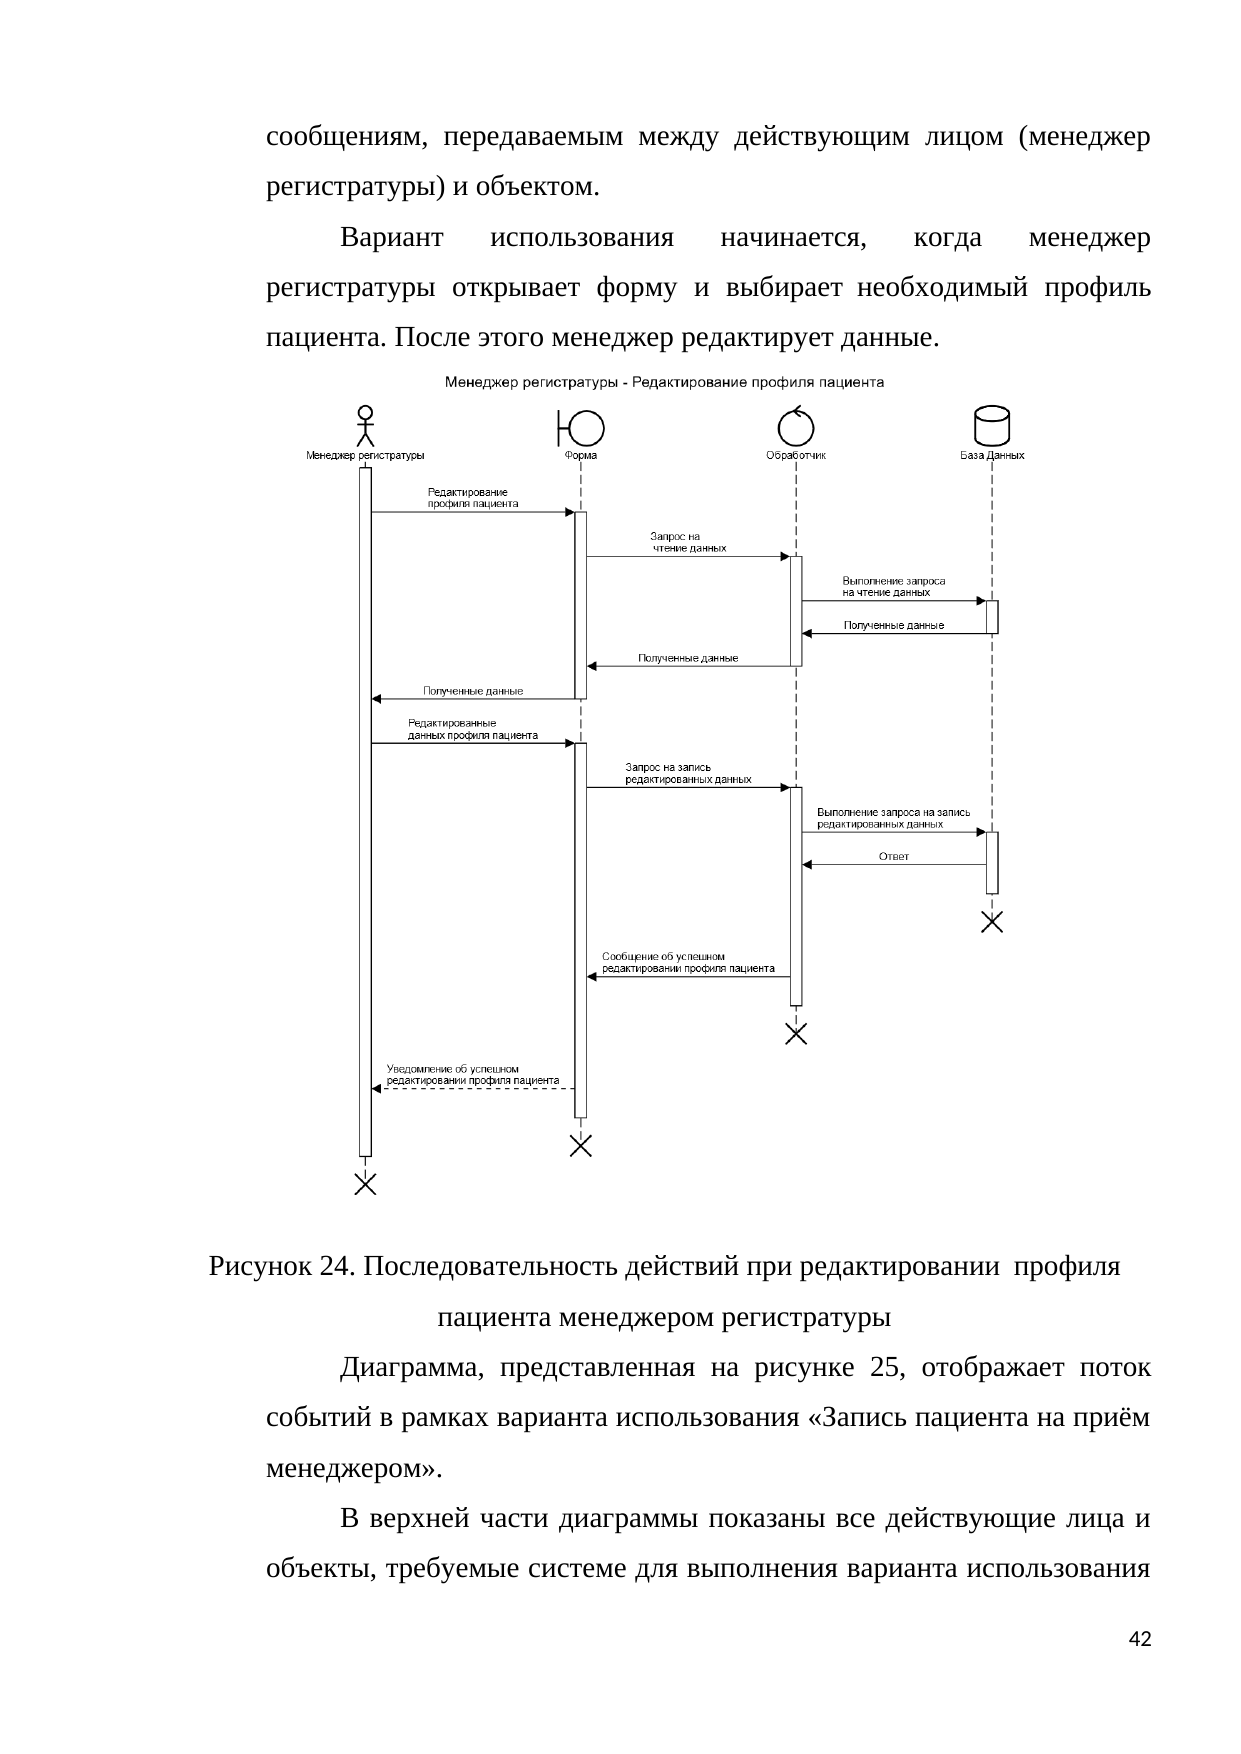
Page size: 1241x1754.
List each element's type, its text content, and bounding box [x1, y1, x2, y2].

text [266, 1500, 1152, 1584]
text Диаграмма, представленная на рисунке 25, отображает поток событий в рамках варианта использования «Запись пациента на приём менеджером». [266, 1349, 1152, 1483]
text Рисунок 24. Последовательность действий при редактировании профиля пациента менеджером регистратуры [177, 1248, 1152, 1332]
text Вариант использования начинается, когда менеджер регистратуры открывает форму и выбирает необходимый профиль пациента. После этого менеджер редактирует данные. [266, 219, 1152, 353]
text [266, 118, 1152, 202]
picture [300, 369, 1029, 1235]
